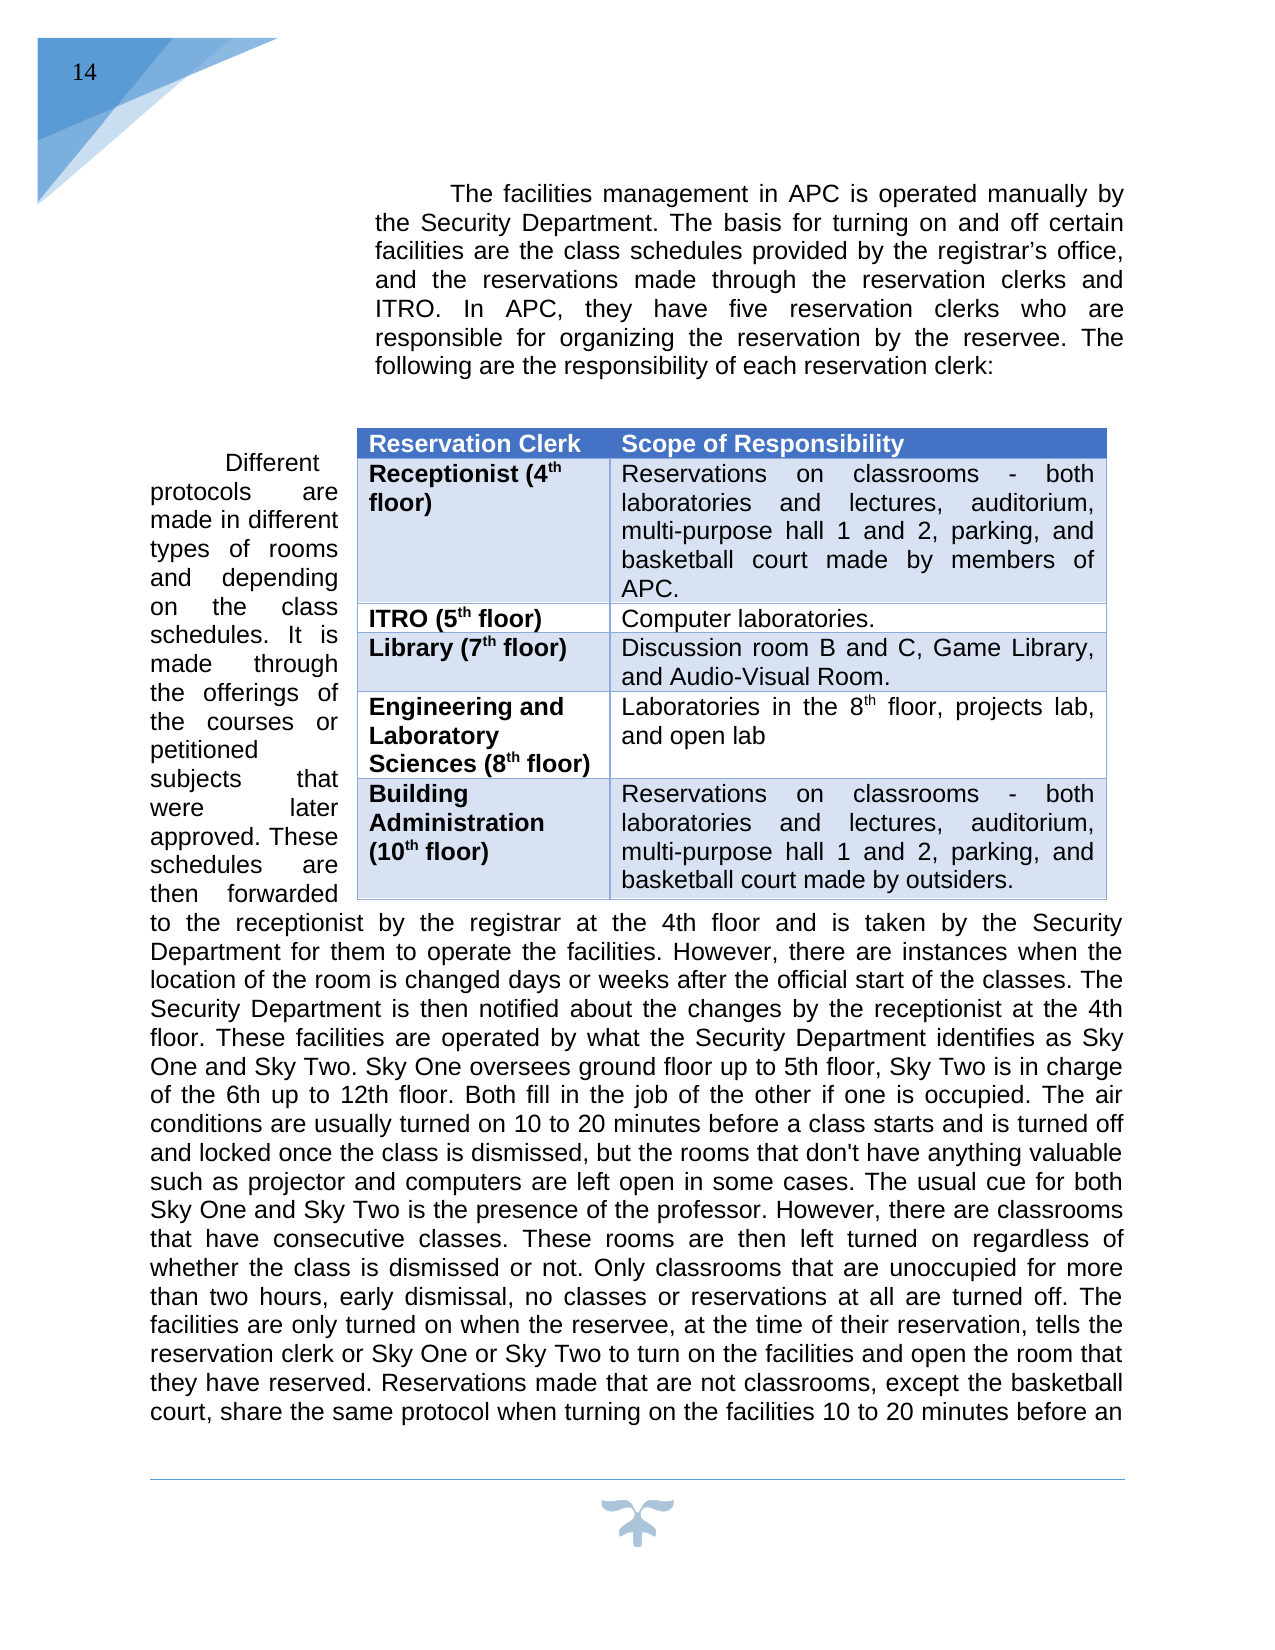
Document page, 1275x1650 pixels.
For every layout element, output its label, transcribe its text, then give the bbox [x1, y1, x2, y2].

text The facilities management in APC is operated manually by the Security Department. The basis for turning on and off certain facilities are the class schedules provided by the registrar’s office, and the reservations made through the reservation clerks and ITRO. In APC, they have five reservation clerks who are responsible for organizing the reservation by the reservee. The following are the responsibility of each reservation clerk: [375, 179, 1125, 380]
table_cell Reservations on classrooms - both laboratories and lectures, auditorium, multi-purpose hall 1 and 2, parking, and basketball court made by members of APC. [611, 459, 1106, 602]
table_cell Reservations on classrooms - both laboratories and lectures, auditorium, multi-purpose hall 1 and 2, parking, and basketball court made by outsiders. [611, 779, 1106, 898]
table_header Scope of Responsibility [611, 429, 1106, 458]
picture [37, 37, 279, 206]
table_cell Receptionist (4th floor) [358, 459, 609, 602]
table_cell Library (7th floor) [358, 633, 609, 691]
table_cell ITRO (5th floor) [358, 604, 609, 632]
table_cell Building Administration (10th floor) [358, 779, 609, 898]
table_cell Laboratories in the 8th floor, projects lab, and open lab [611, 692, 1106, 778]
table_cell Computer laboratories. [611, 604, 1106, 632]
table_cell Discussion room B and C, Game Library, and Audio-Visual Room. [611, 633, 1106, 691]
table_cell Engineering and Laboratory Sciences (8th floor) [358, 692, 609, 778]
table_header Reservation Clerk [358, 429, 609, 458]
